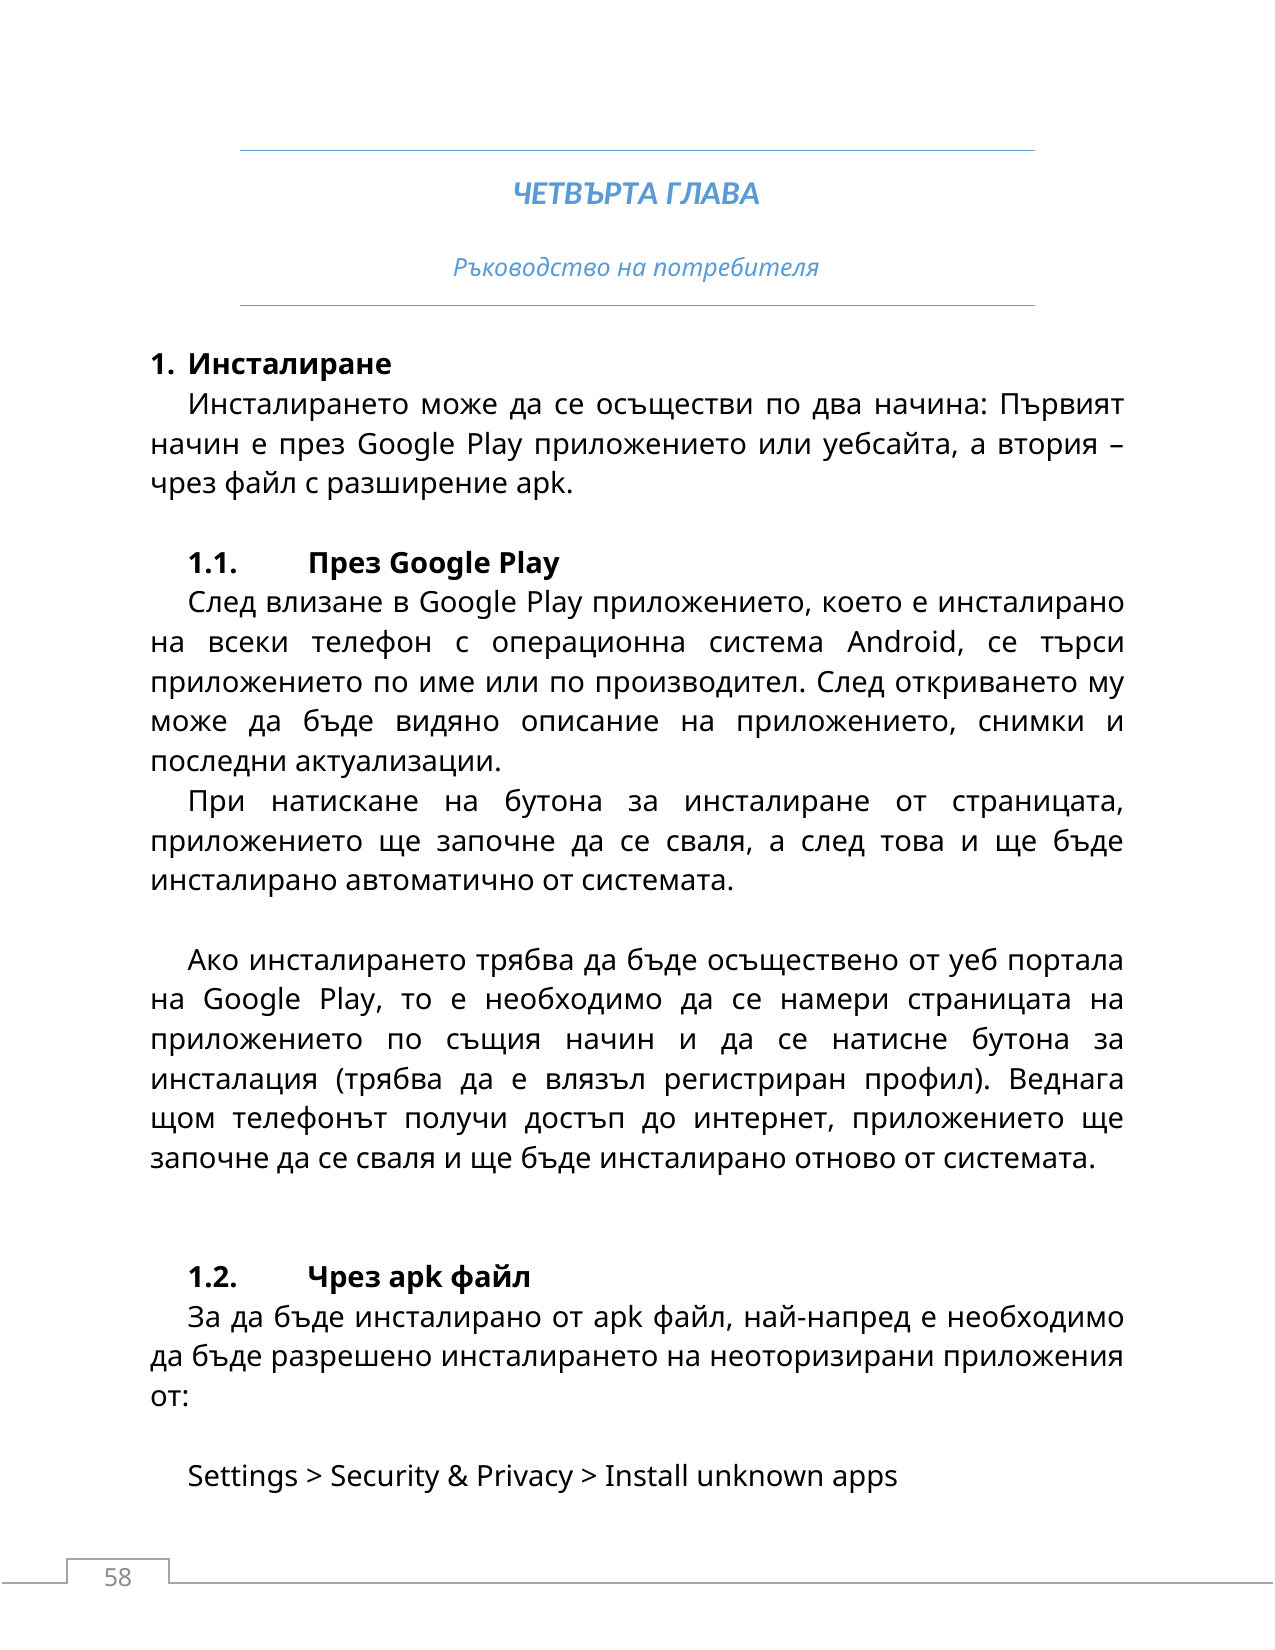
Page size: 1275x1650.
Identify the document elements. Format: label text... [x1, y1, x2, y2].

text Settings > Security & Privacy > Install unknown apps [150, 1455, 1125, 1494]
text При натискане на бутона за инсталиране от страницата, приложението ще започне да се сваля, а след това и ще бъде инсталирано автоматично от системата. [150, 780, 1125, 899]
list Инсталиране [150, 343, 1125, 383]
text ЧЕТВЪРТА ГЛАВА [240, 151, 1035, 213]
list Чрез apk файл [187, 1256, 1125, 1296]
text Инсталирането може да се осъществи по два начина: Първият начин е през Google Play приложението или уебсайта, а втория – чрез файл с разширение apk. [150, 383, 1125, 502]
list През Google Play [187, 542, 1125, 582]
text След влизане в Google Play приложението, което е инсталирано на всеки телефон с операционна система Android, се търси приложението по име или по производител. След откриването му може да бъде видяно описание на приложението, снимки и последни актуализации. [150, 582, 1125, 780]
text Ако инсталирането трябва да бъде осъществено от уеб портала на Google Play, то е необходимо да се намери страницата на приложението по същия начин и да се натисне бутона за инсталация (трябва да е влязъл регистриран профил). Веднага щом телефонът получи достъп до интернет, приложението ще започне да се сваля и ще бъде инсталирано отново от системата. [150, 939, 1125, 1177]
text Ръководство на потребителя [240, 228, 1035, 305]
text За да бъде инсталирано от apk файл, най-напред е необходимо да бъде разрешено инсталирането на неоторизирани приложения от: [150, 1296, 1125, 1415]
